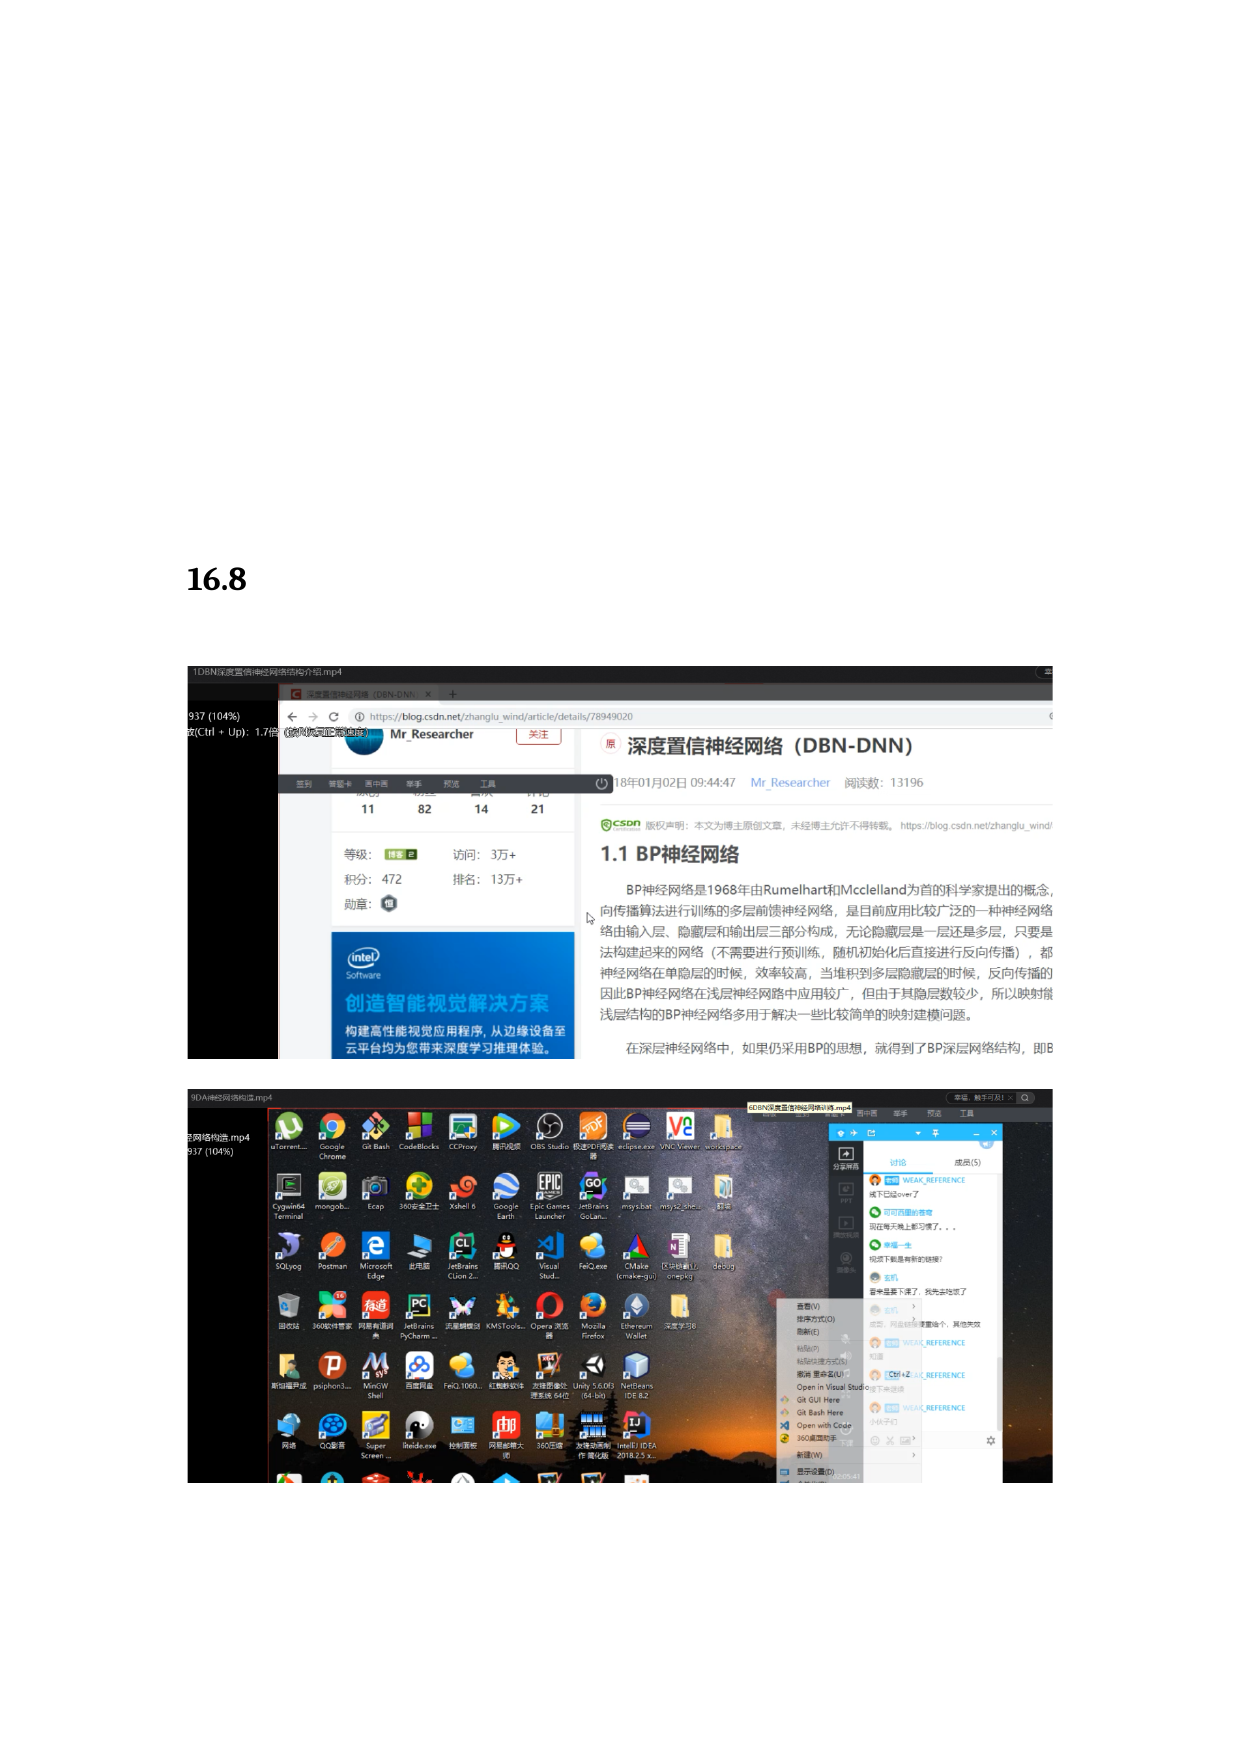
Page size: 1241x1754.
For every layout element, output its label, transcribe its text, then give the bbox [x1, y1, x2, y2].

subtitle 16.8 [187, 547, 1053, 612]
picture [187, 666, 1053, 1059]
picture [187, 1089, 1053, 1483]
